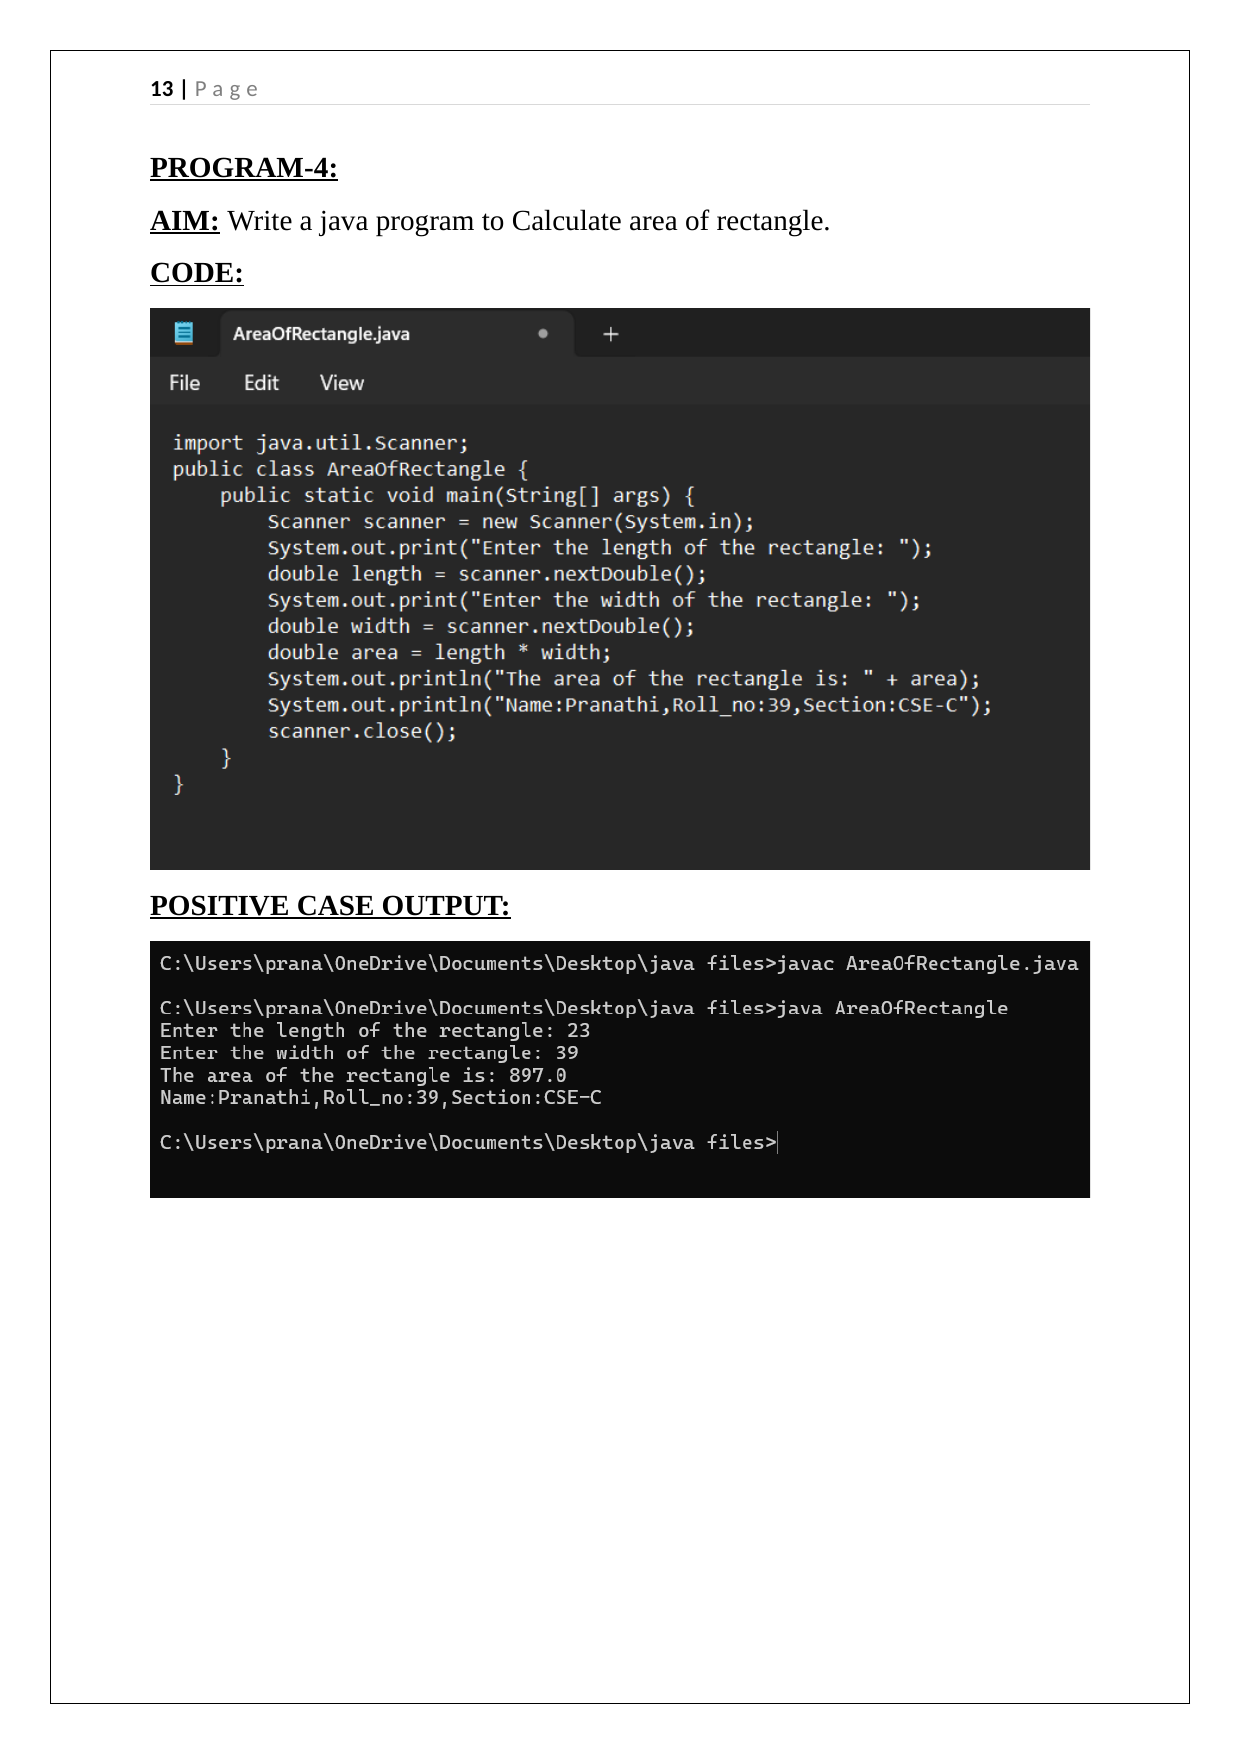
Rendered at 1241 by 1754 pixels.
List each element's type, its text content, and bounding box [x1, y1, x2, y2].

picture [150, 941, 1091, 1198]
text PROGRAM-4: [150, 150, 1090, 183]
picture [150, 308, 1091, 870]
text POSITIVE CASE OUTPUT: [150, 888, 1090, 922]
text AIM: Write a java program to Calculate area of rectangle. [150, 203, 1090, 236]
text CODE: [150, 256, 1090, 289]
